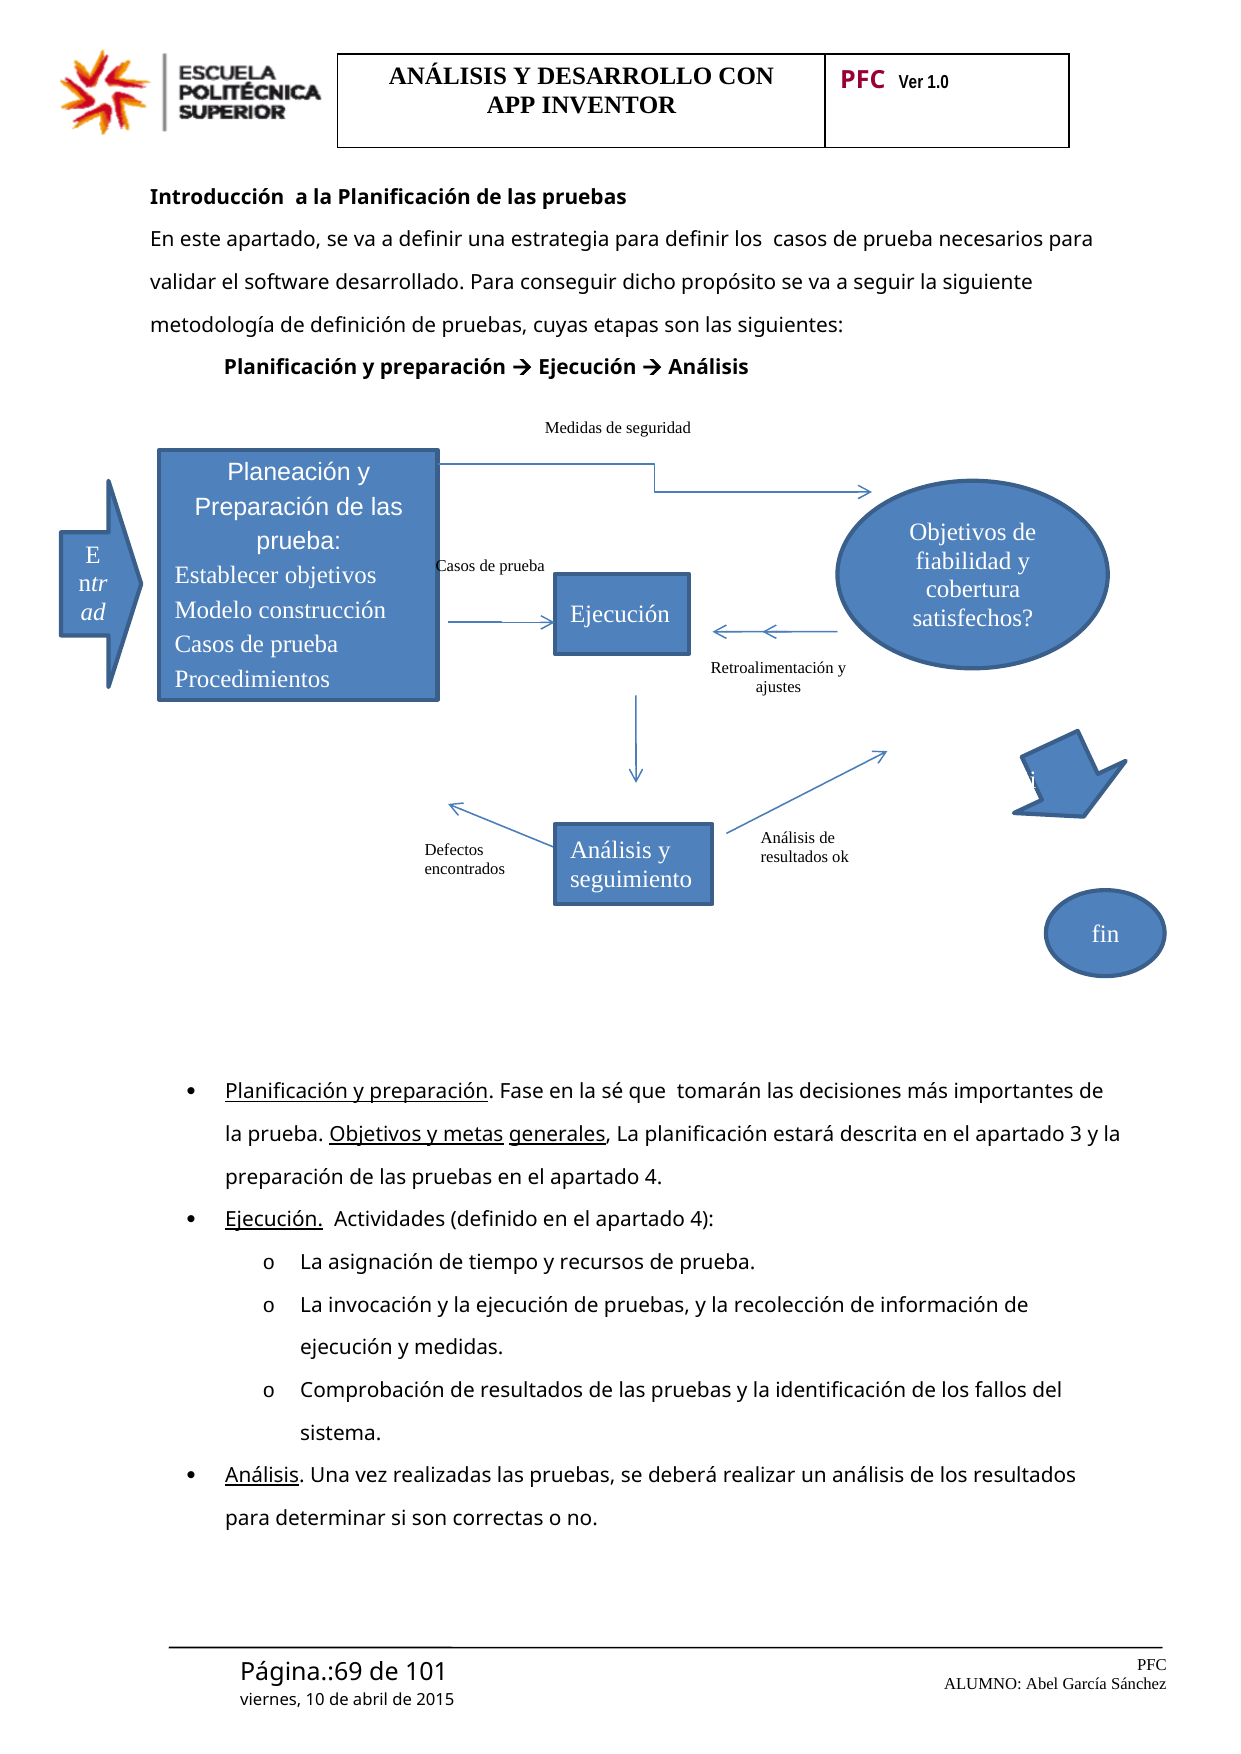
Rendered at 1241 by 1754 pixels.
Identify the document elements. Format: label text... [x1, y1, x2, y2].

list Planificación y preparación. Fase en la sé que tomarán las decisiones más importantes de la prueba. Objetivos y metas generales, La planificación estará descrita en el apartado 3 y la preparación de las pruebas en el apartado 4. [187, 1077, 1125, 1190]
list Ejecución. Actividades (definido en el apartado 4): [187, 1204, 1125, 1233]
list Análisis. Una vez realizadas las pruebas, se deberá realizar un análisis de los resultados para determinar si son correctas o no. [187, 1460, 1125, 1531]
list La invocación y la ejecución de pruebas, y la recolección de información de ejecución y medidas. [262, 1290, 1125, 1361]
text Planificación y preparación Ejecución Análisis [150, 352, 1125, 381]
text Introducción a la Planificación de las pruebas [150, 182, 1125, 210]
list La asignación de tiempo y recursos de prueba. [262, 1247, 1125, 1276]
text En este apartado, se va a definir una estrategia para definir los casos de prueba necesarios para validar el software desarrollado. Para conseguir dicho propósito se va a seguir la siguiente metodología de definición de pruebas, cuyas etapas son las siguientes: [150, 224, 1125, 338]
picture [60, 43, 323, 146]
list Comprobación de resultados de las pruebas y la identificación de los fallos del sistema. [262, 1375, 1125, 1446]
